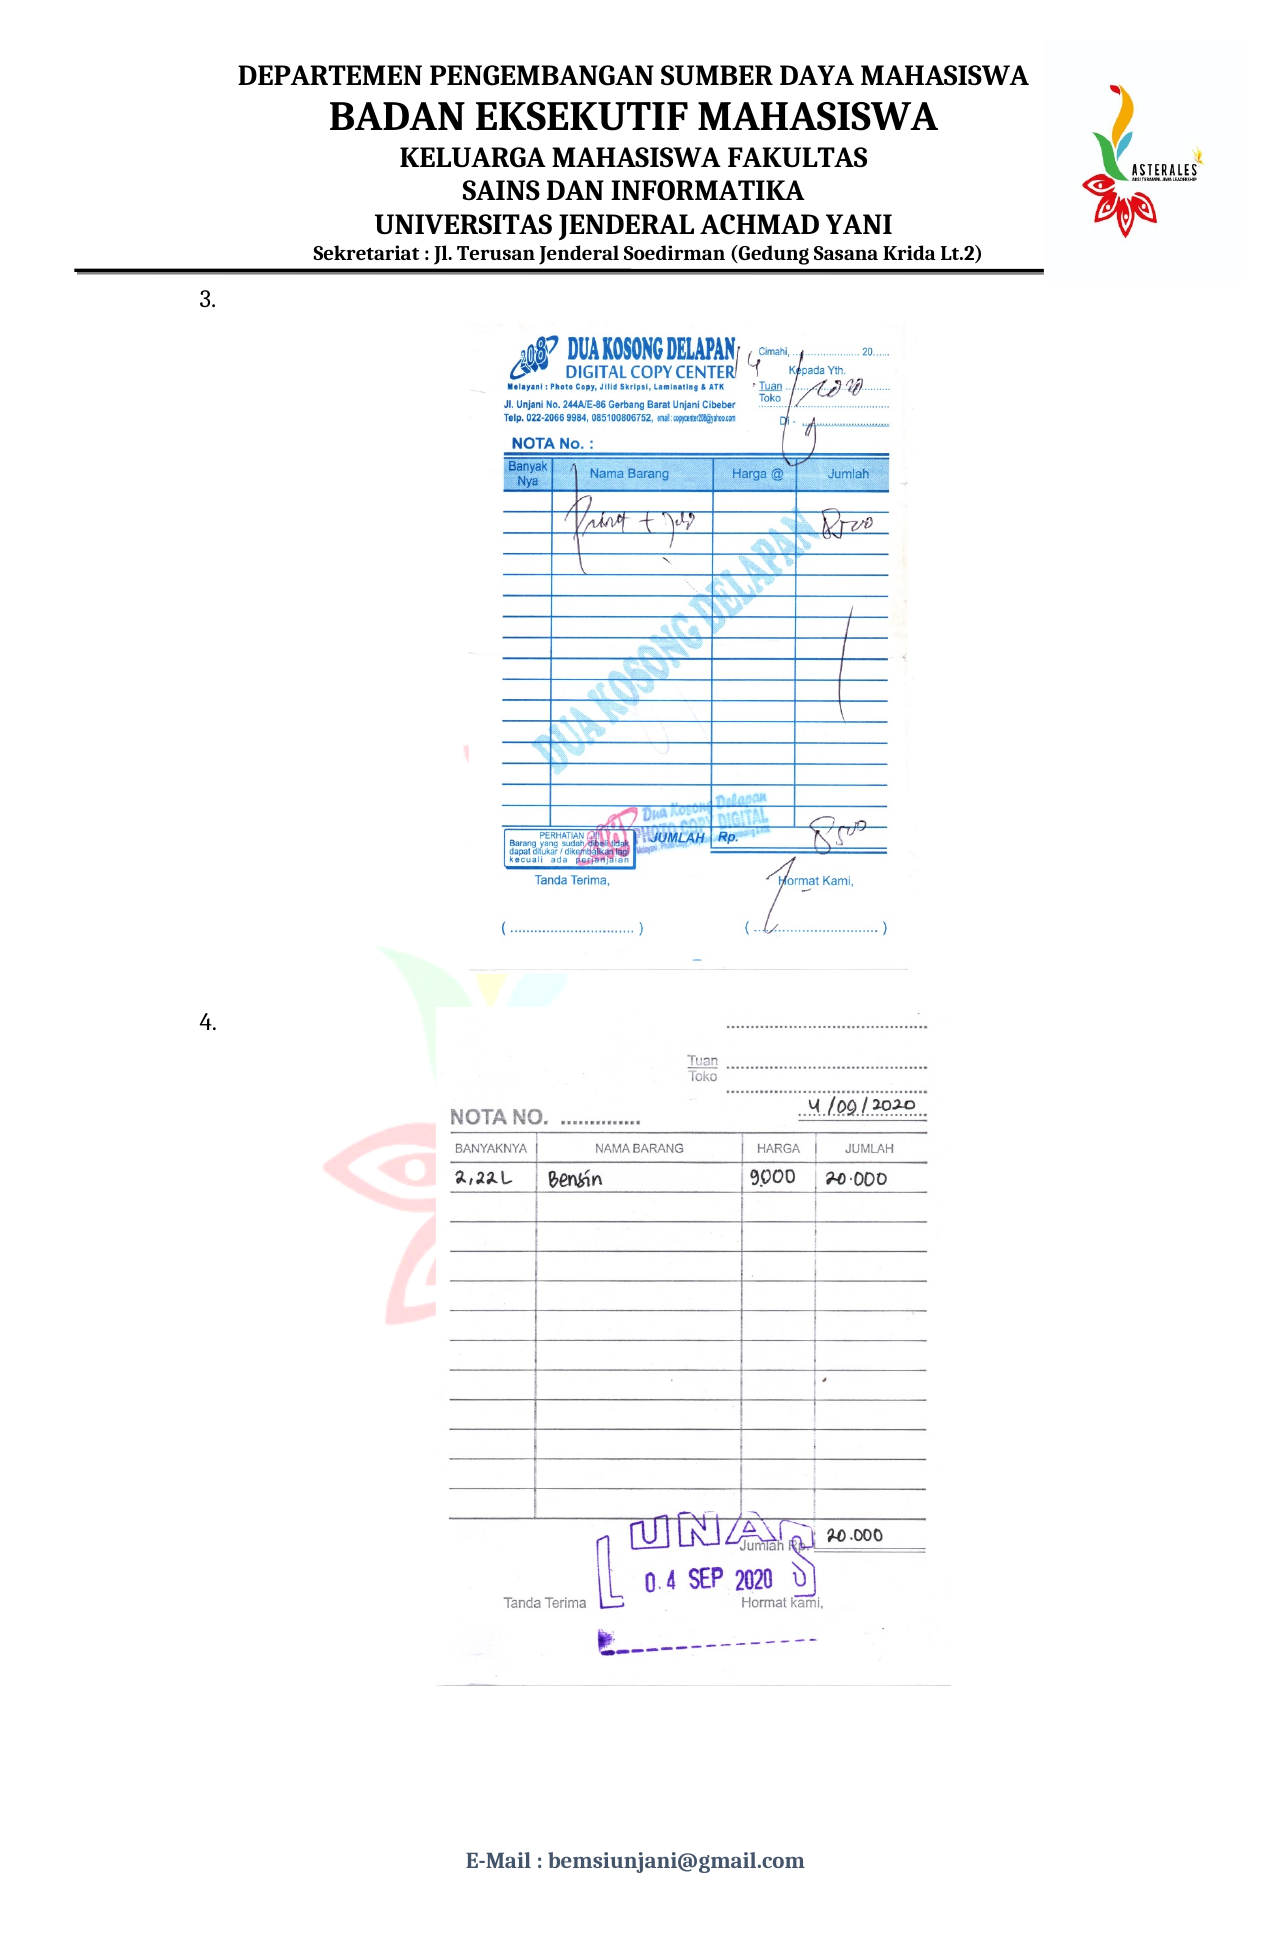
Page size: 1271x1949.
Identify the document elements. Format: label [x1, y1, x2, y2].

table_cell [236, 285, 1151, 1007]
picture [435, 1007, 952, 1686]
table_cell [186, 285, 236, 1007]
table_cell [236, 1008, 1151, 1719]
picture [468, 323, 919, 974]
table_cell [186, 1008, 236, 1719]
picture [1042, 39, 1242, 280]
picture [61, 60, 254, 261]
